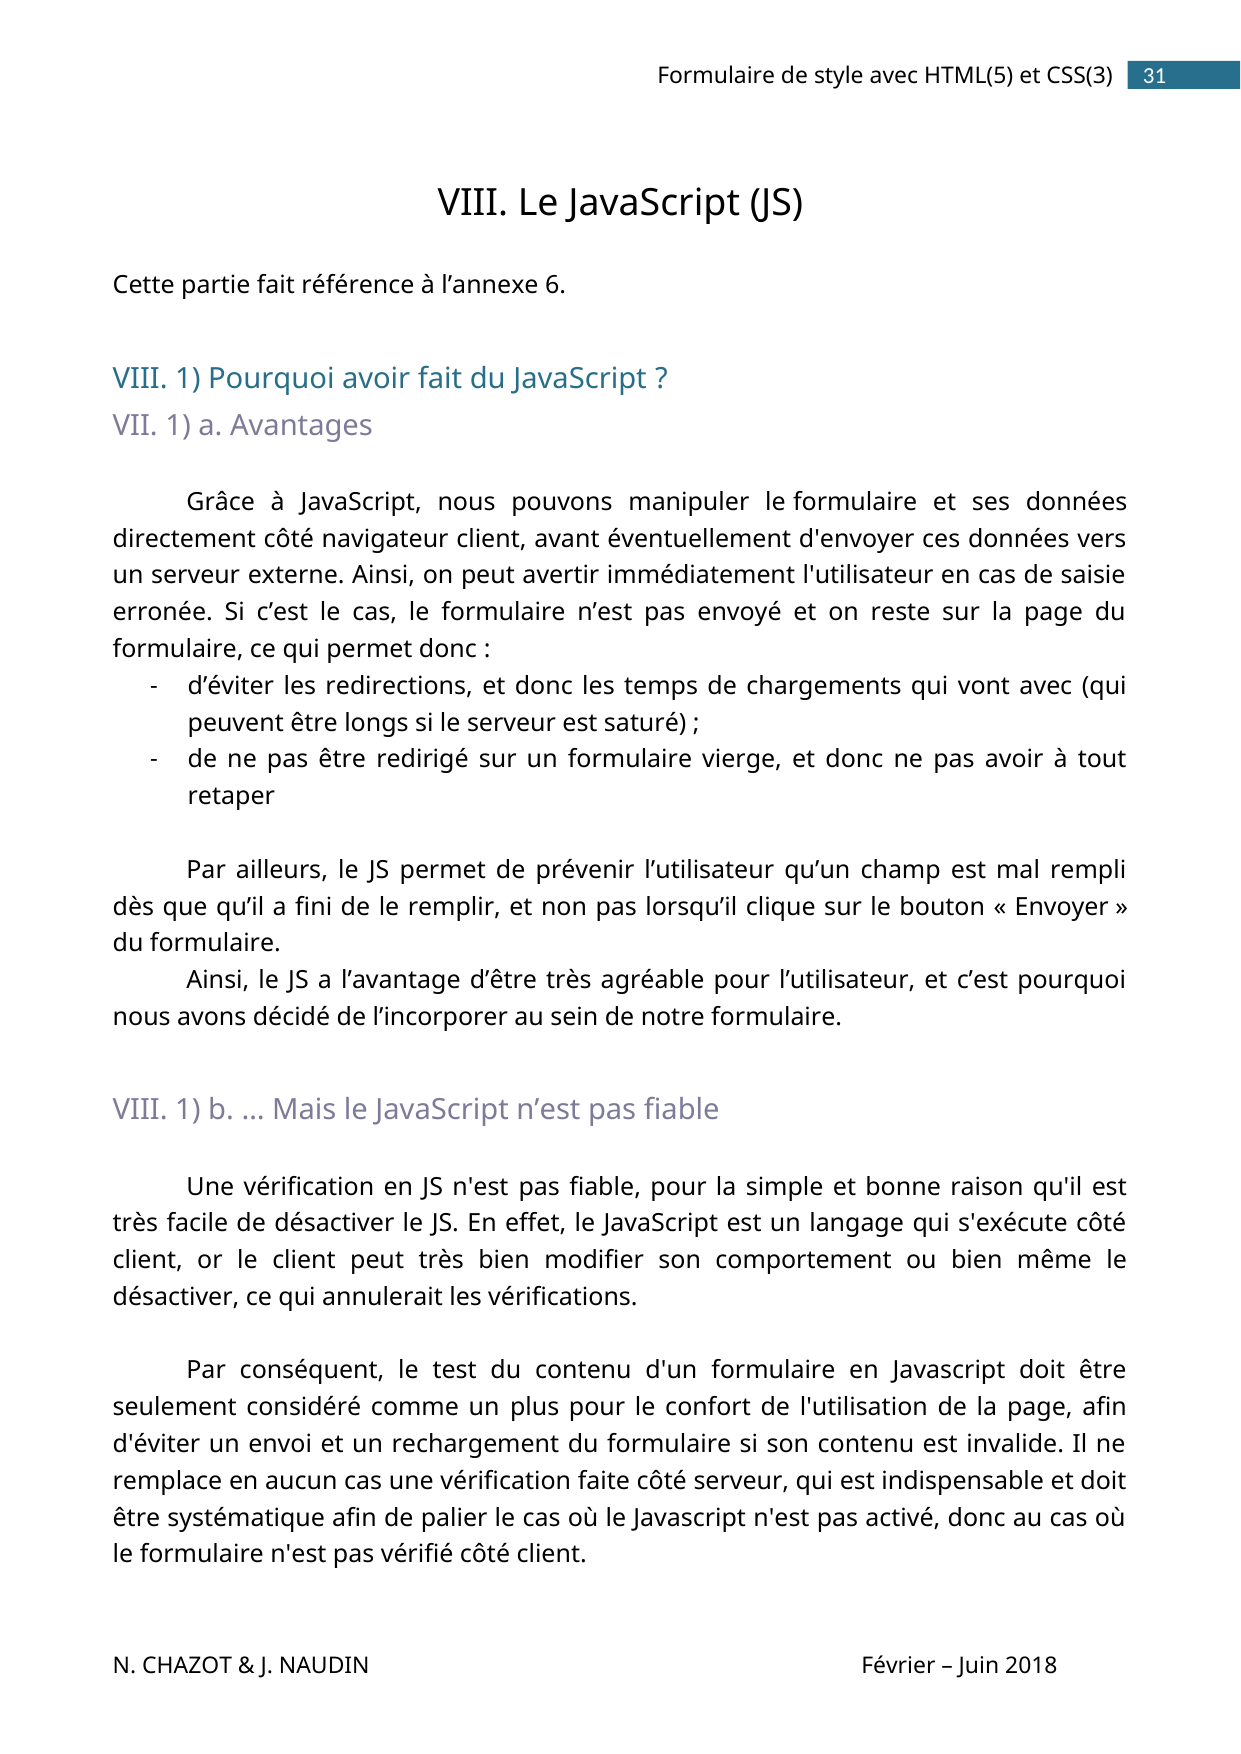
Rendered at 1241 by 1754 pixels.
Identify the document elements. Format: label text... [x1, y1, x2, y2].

text Une vérification en JS n'est pas fiable, pour la simple et bonne raison qu'il est très facile de désactiver le JS. En effet, le JavaScript est un langage qui s'exécute côté client, or le client peut très bien modifier son comportement ou bien même le désactiver, ce qui annulerait les vérifications. [112, 1168, 1128, 1313]
text Par conséquent, le test du contenu d'un formulaire en Javascript doit être seulement considéré comme un plus pour le confort de l'utilisation de la page, afin d'éviter un envoi et un rechargement du formulaire si son contenu est invalide. Il ne remplace en aucun cas une vérification faite côté serveur, qui est indispensable et doit être systématique afin de palier le cas où le Javascript n'est pas activé, donc au cas où le formulaire n'est pas vérifié côté client. [112, 1352, 1128, 1570]
text Par ailleurs, le JS permet de prévenir l’utilisateur qu’un champ est mal rempli dès que qu’il a fini de le remplir, et non pas lorsqu’il clique sur le bouton « Envoyer » du formulaire. [112, 851, 1128, 959]
list d’éviter les redirections, et donc les temps de chargements qui vont avec (qui peuvent être longs si le serveur est saturé) ; [150, 667, 1128, 738]
text VII. 1) a. Avantages [112, 404, 1128, 444]
text VIII. Le JavaScript (JS) [112, 175, 1128, 226]
text Grâce à JavaScript, nous pouvons manipuler le formulaire et ses données directement côté navigateur client, avant éventuellement d'envoyer ces données vers un serveur externe. Ainsi, on peut avertir immédiatement l'utilisateur en cas de saisie erronée. Si c’est le cas, le formulaire n’est pas envoyé et on reste sur la page du formulaire, ce qui permet donc : [112, 484, 1128, 665]
text Ainsi, le JS a l’avantage d’être très agréable pour l’utilisateur, et c’est pourquoi nous avons décidé de l’incorporer au sein de notre formulaire. [112, 962, 1128, 1032]
text VIII. 1) b. … Mais le JavaScript n’est pas fiable [112, 1089, 1128, 1128]
text Cette partie fait référence à l’annexe 6. [112, 267, 1128, 301]
text VIII. 1) Pourquoi avoir fait du JavaScript ? [112, 357, 1128, 397]
list de ne pas être redirigé sur un formulaire vierge, et donc ne pas avoir à tout retaper [150, 741, 1128, 812]
